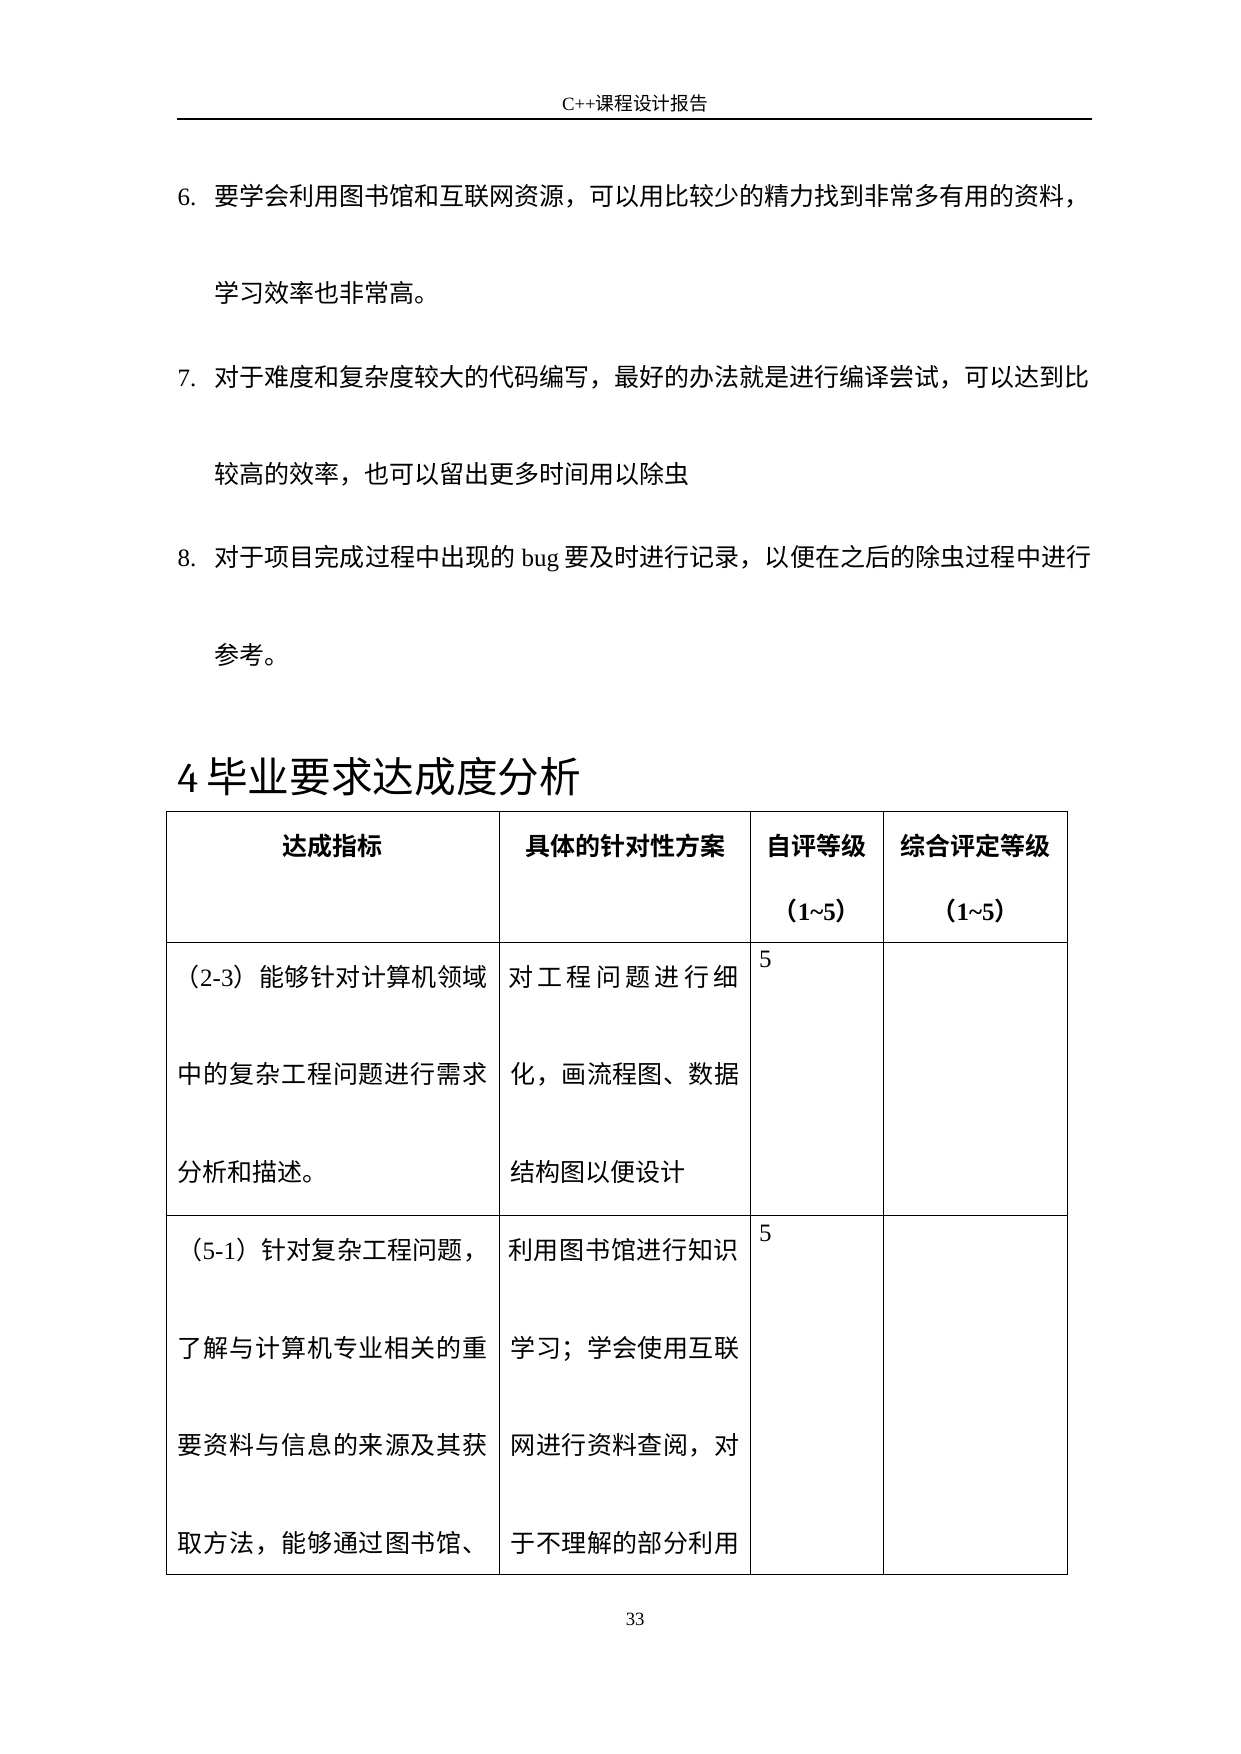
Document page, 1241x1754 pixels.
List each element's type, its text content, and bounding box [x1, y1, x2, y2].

table_cell 5 [751, 1216, 883, 1574]
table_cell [167, 1216, 499, 1574]
list 要学会利用图书馆和互联网资源，可以用比较少的精力找到非常多有用的资料，学习效率也非常高。 [177, 162, 1092, 324]
table_header 具体的针对性方案 [500, 812, 750, 942]
list 对于项目完成过程中出现的bug要及时进行记录，以便在之后的除虫过程中进行参考。 [177, 523, 1092, 686]
table_header 自评等级（1~5） [751, 812, 883, 942]
table_cell [884, 943, 1067, 1215]
subtitle 4毕业要求达成度分析 [177, 741, 1092, 806]
table_cell （2-3）能够针对计算机领域中的复杂工程问题进行需求分析和描述。 [167, 943, 499, 1215]
table_cell [884, 1216, 1067, 1574]
table_cell 5 [751, 943, 883, 1215]
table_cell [500, 1216, 750, 1574]
table_cell 对工程问题进行细化，画流程图、数据结构图以便设计 [500, 943, 750, 1215]
table_header 达成指标 [167, 812, 499, 942]
table_header 综合评定等级 （1~5） [884, 812, 1067, 942]
list 对于难度和复杂度较大的代码编写，最好的办法就是进行编译尝试，可以达到比较高的效率，也可以留出更多时间用以除虫 [177, 343, 1092, 505]
